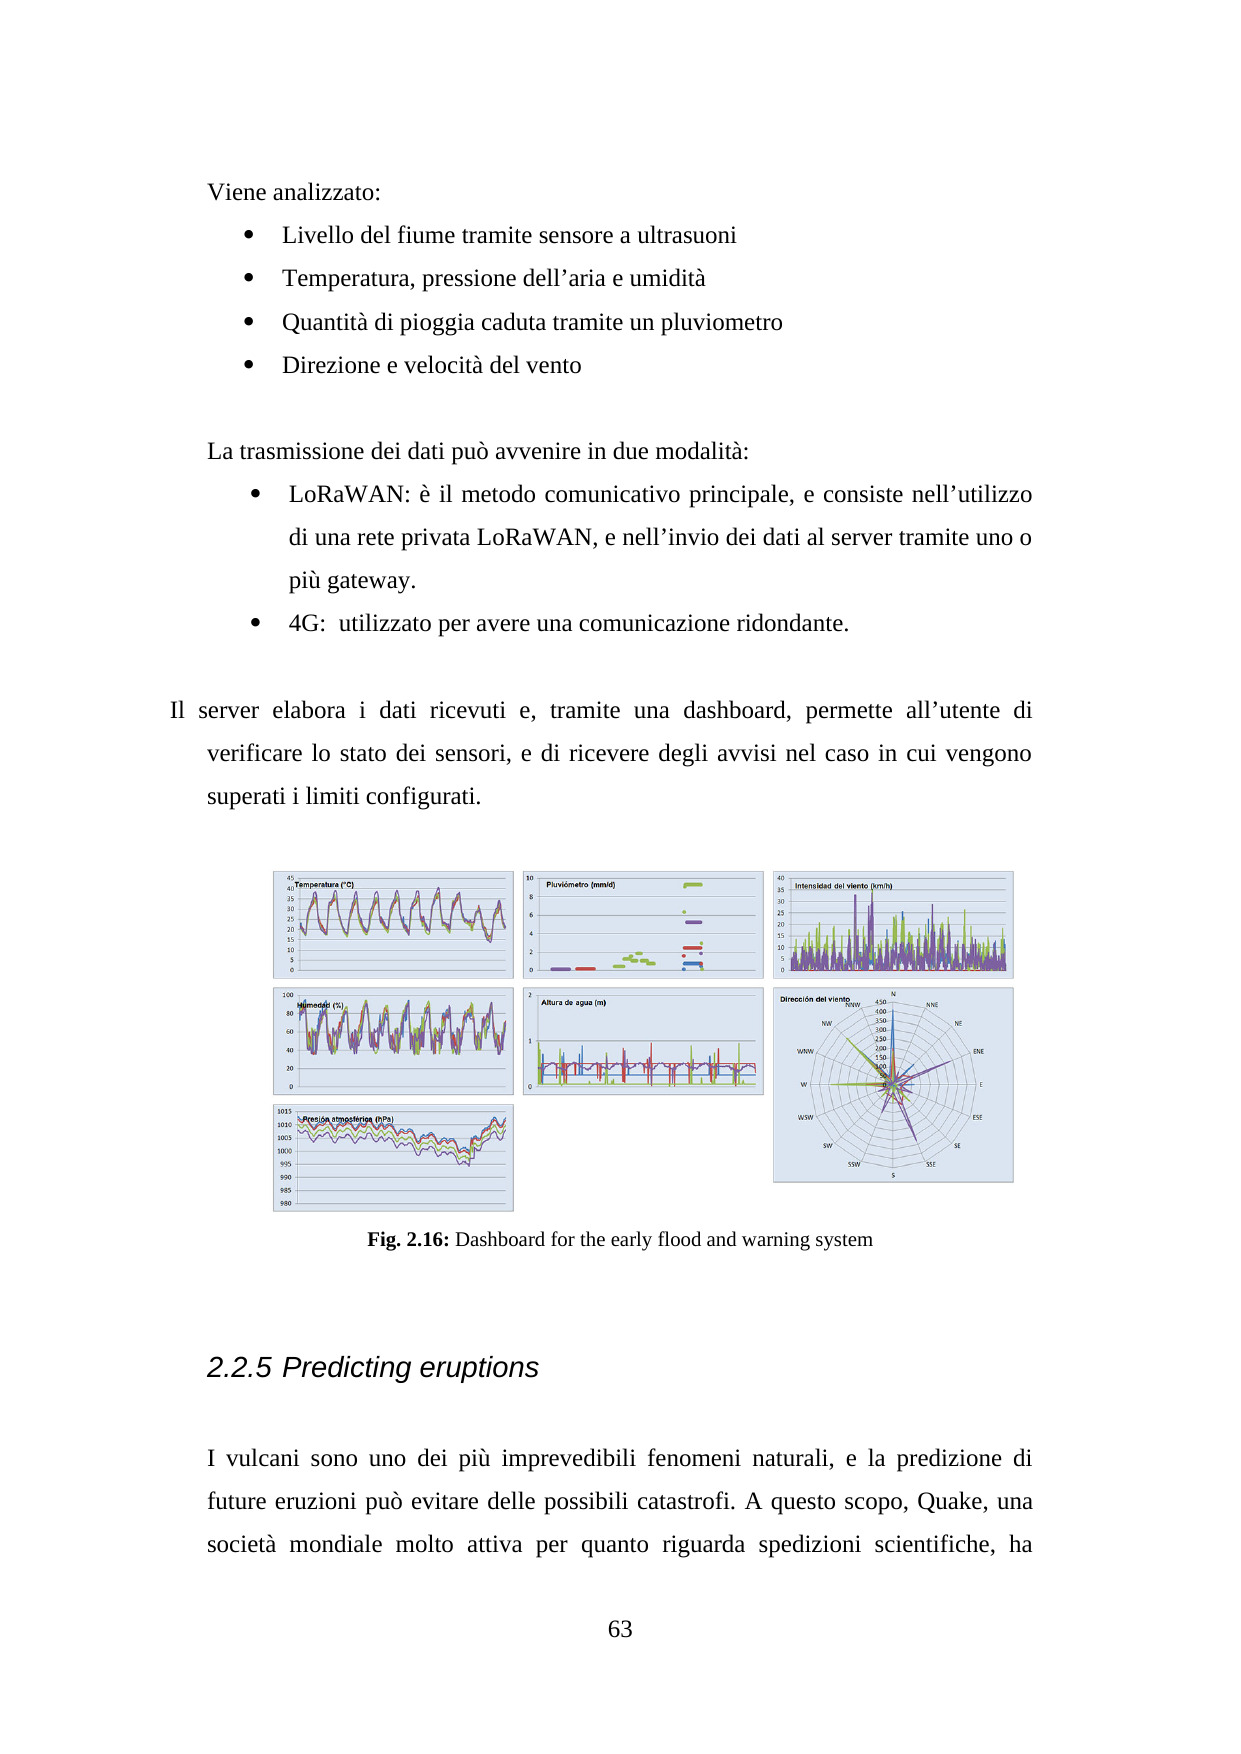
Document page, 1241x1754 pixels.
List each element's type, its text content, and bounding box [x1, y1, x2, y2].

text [207, 1443, 1033, 1558]
list Direzione e velocità del vento [244, 350, 1033, 378]
list Livello del fiume tramite sensore a ultrasuoni [244, 220, 1033, 249]
list Temperatura, pressione dell’aria e umidità [244, 263, 1033, 292]
text Fig. 2.16: Dashboard for the early flood and warning system [207, 1227, 1033, 1251]
picture [270, 867, 1015, 1213]
text Viene analizzato: [207, 177, 1033, 206]
list LoRaWAN: è il metodo comunicativo principale, e consiste nell’utilizzo di una rete privata LoRaWAN, e nell’invio dei dati al server tramite uno o più gateway. [251, 479, 1033, 594]
list Il server elabora i dati ricevuti e, tramite una dashboard, permette all’utente di verificare lo stato dei sensori, e di ricevere degli avvisi nel caso in cui vengono superati i limiti configurati. [169, 695, 1033, 810]
list 4G: utilizzato per avere una comunicazione ridondante. [251, 608, 1033, 637]
list Predicting eruptions [207, 1349, 1033, 1383]
text La trasmissione dei dati può avvenire in due modalità: [207, 436, 1033, 465]
list Quantità di pioggia caduta tramite un pluviometro [244, 307, 1033, 335]
